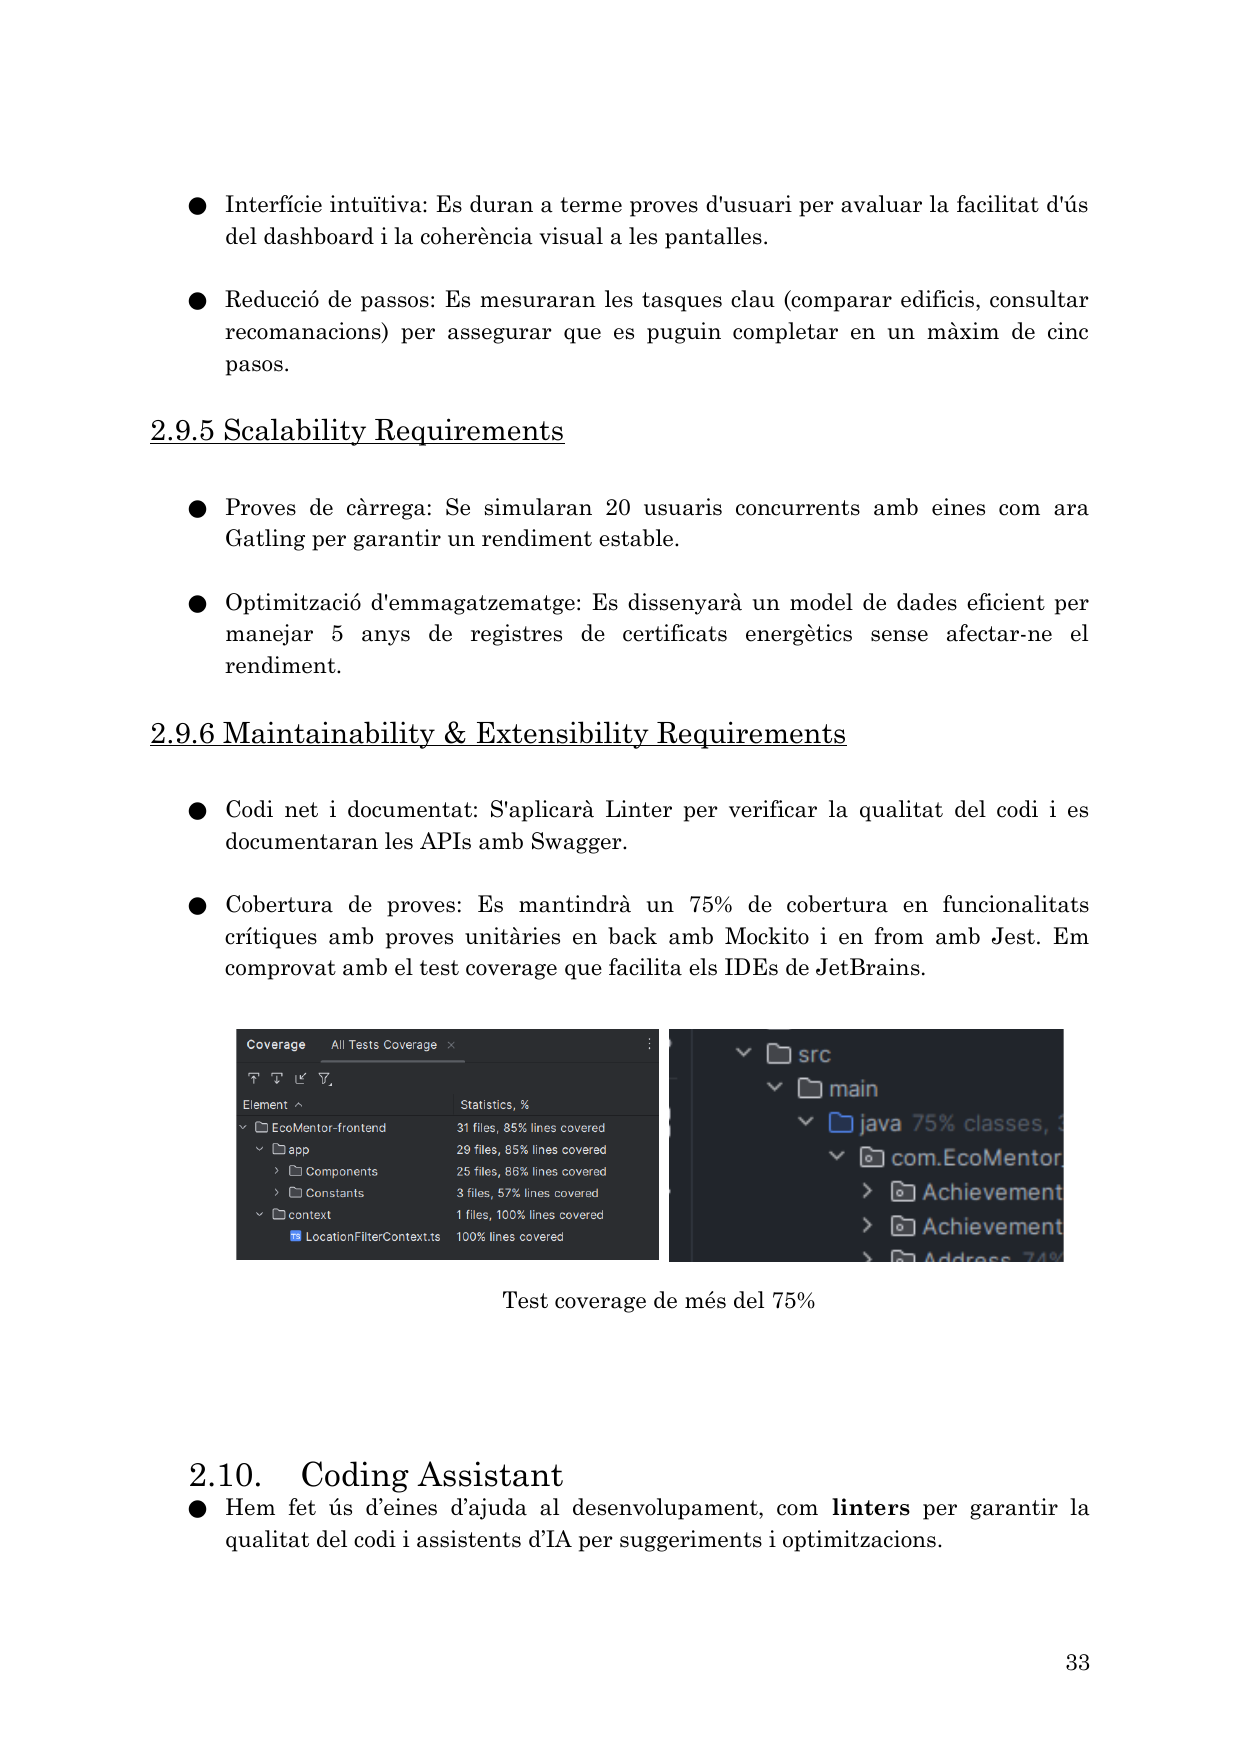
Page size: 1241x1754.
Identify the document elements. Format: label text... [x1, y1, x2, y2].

picture [236, 1029, 659, 1260]
list Codi net i documentat: S'aplicarà Linter per verificar la qualitat del codi i es documentaran les APIs amb Swagger. [187, 795, 1090, 854]
list Proves de càrrega: Se simularan 20 usuaris concurrents amb eines com ara Gatling per garantir un rendiment estable. [187, 493, 1090, 552]
picture [669, 1029, 1064, 1262]
list Reducció de passos: Es mesuraran les tasques clau (comparar edificis, consultar recomanacions) per assegurar que es puguin completar en un màxim de cinc pasos. [187, 285, 1090, 376]
text 2.9.6 Maintainability & Extensibility Requirements [150, 714, 1090, 749]
text 2.9.5 Scalability Requirements [150, 412, 1090, 447]
list Hem fet ús d’eines d’ajuda al desenvolupament, com linters per garantir la qualitat del codi i assistents d’IA per suggeriments i optimitzacions. [187, 1493, 1090, 1552]
subtitle Coding Assistant [262, 1453, 1090, 1493]
list Optimització d'emmagatzematge: Es dissenyarà un model de dades eficient per manejar 5 anys de registres de certificats energètics sense afectar-ne el rendiment. [187, 588, 1090, 678]
list Cobertura de proves: Es mantindrà un 75% de cobertura en funcionalitats crítiques amb proves unitàries en back amb Mockito i en from amb Jest. Em comprovat amb el test coverage que facilita els IDEs de JetBrains. [187, 890, 1090, 981]
list Interfície intuïtiva: Es duran a terme proves d'usuari per avaluar la facilitat d'ús del dashboard i la coherència visual a les pantalles. [187, 190, 1090, 249]
